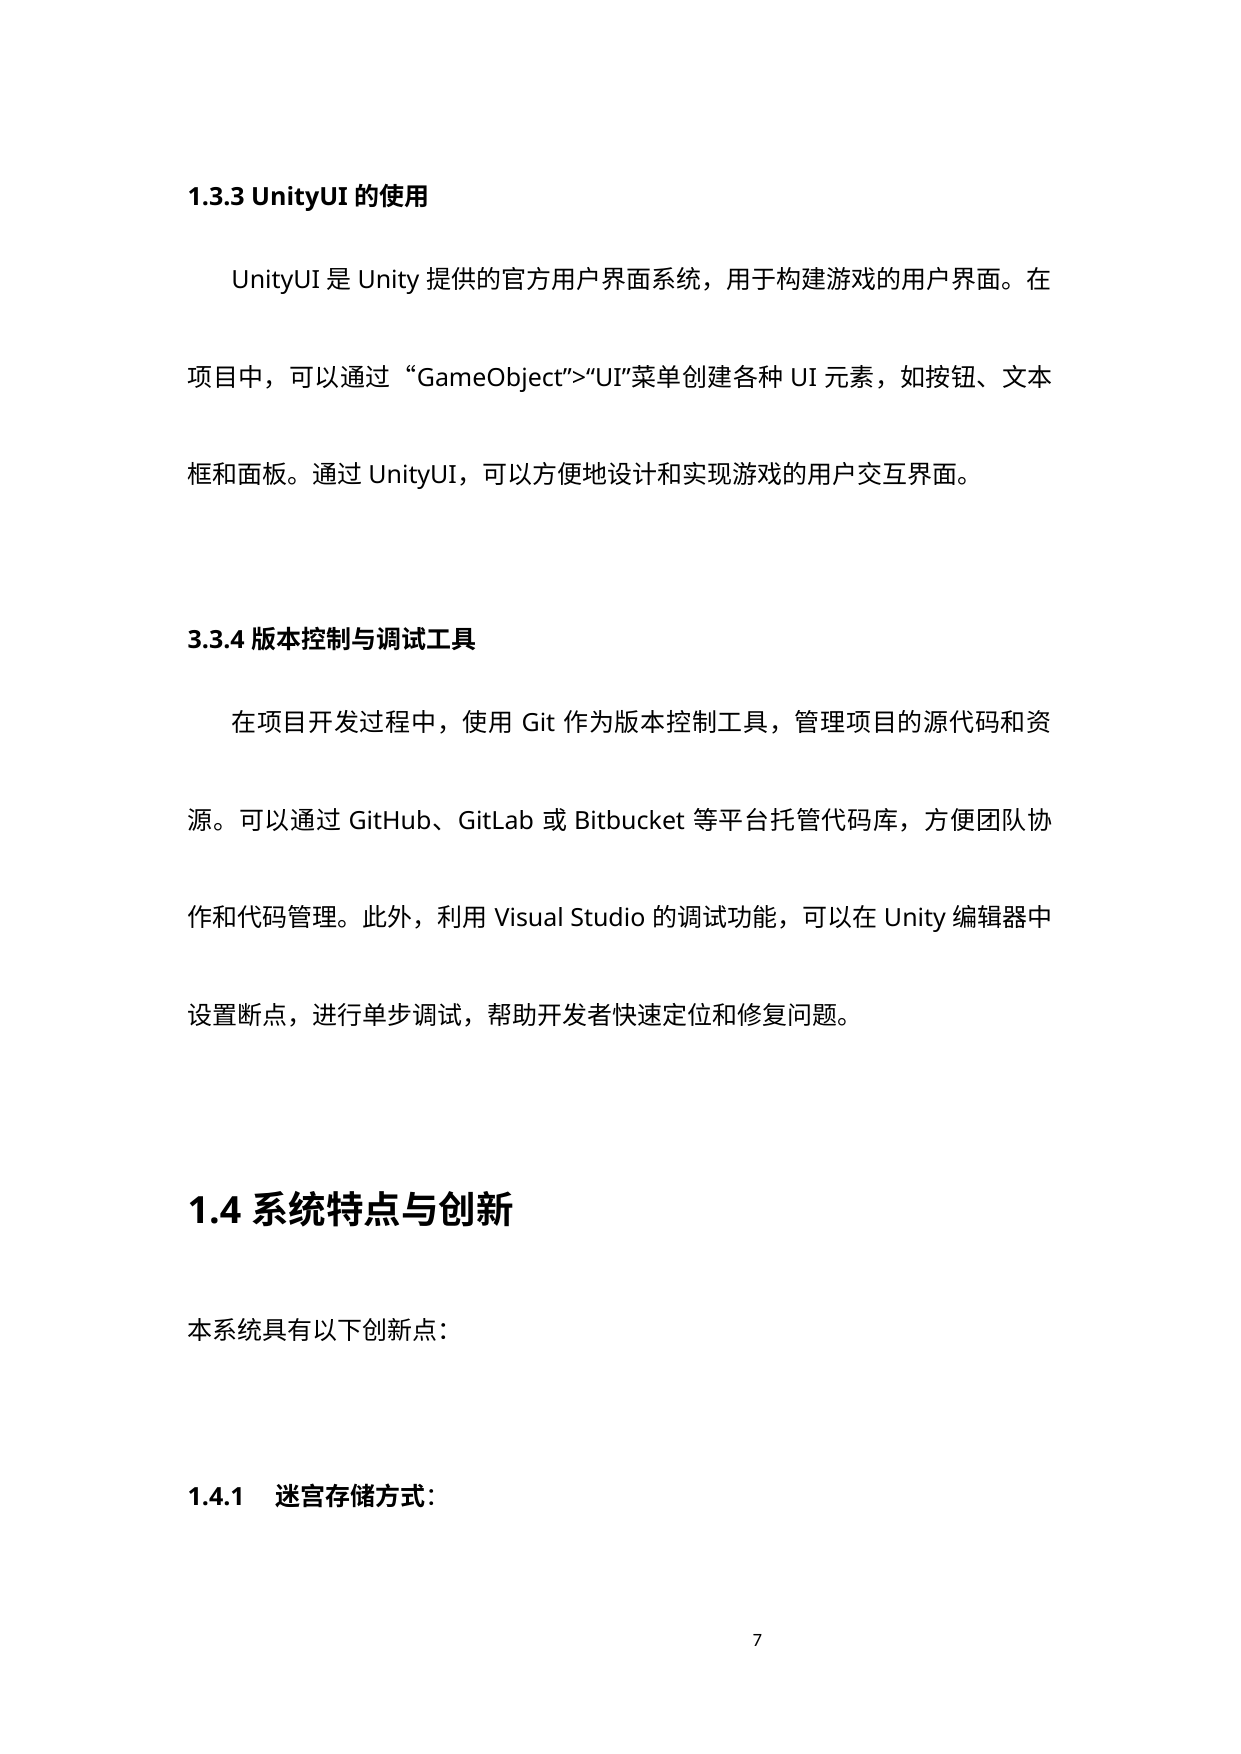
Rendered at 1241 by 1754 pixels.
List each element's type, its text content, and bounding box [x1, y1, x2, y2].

text UnityUI 是 Unity 提供的官方用户界面系统，用于构建游戏的用户界面。在项目中，可以通过“GameObject”>“UI”菜单创建各种 UI 元素，如按钮、文本框和面板。通过 UnityUI，可以方便地设计和实现游戏的用户交互界面。 [187, 245, 1053, 505]
text 本系统具有以下创新点： [187, 1296, 1053, 1361]
subtitle 1.4 系统特点与创新 [187, 1175, 1053, 1240]
list 迷宫存储方式： [187, 1462, 1053, 1527]
text 在项目开发过程中，使用 Git 作为版本控制工具，管理项目的源代码和资源。可以通过 GitHub、GitLab 或 Bitbucket 等平台托管代码库，方便团队协作和代码管理。此外，利用 Visual Studio 的调试功能，可以在 Unity 编辑器中设置断点，进行单步调试，帮助开发者快速定位和修复问题。 [187, 688, 1053, 1046]
text 1.3.3 UnityUI 的使用 [187, 162, 1053, 227]
text 3.3.4 版本控制与调试工具 [187, 605, 1053, 670]
